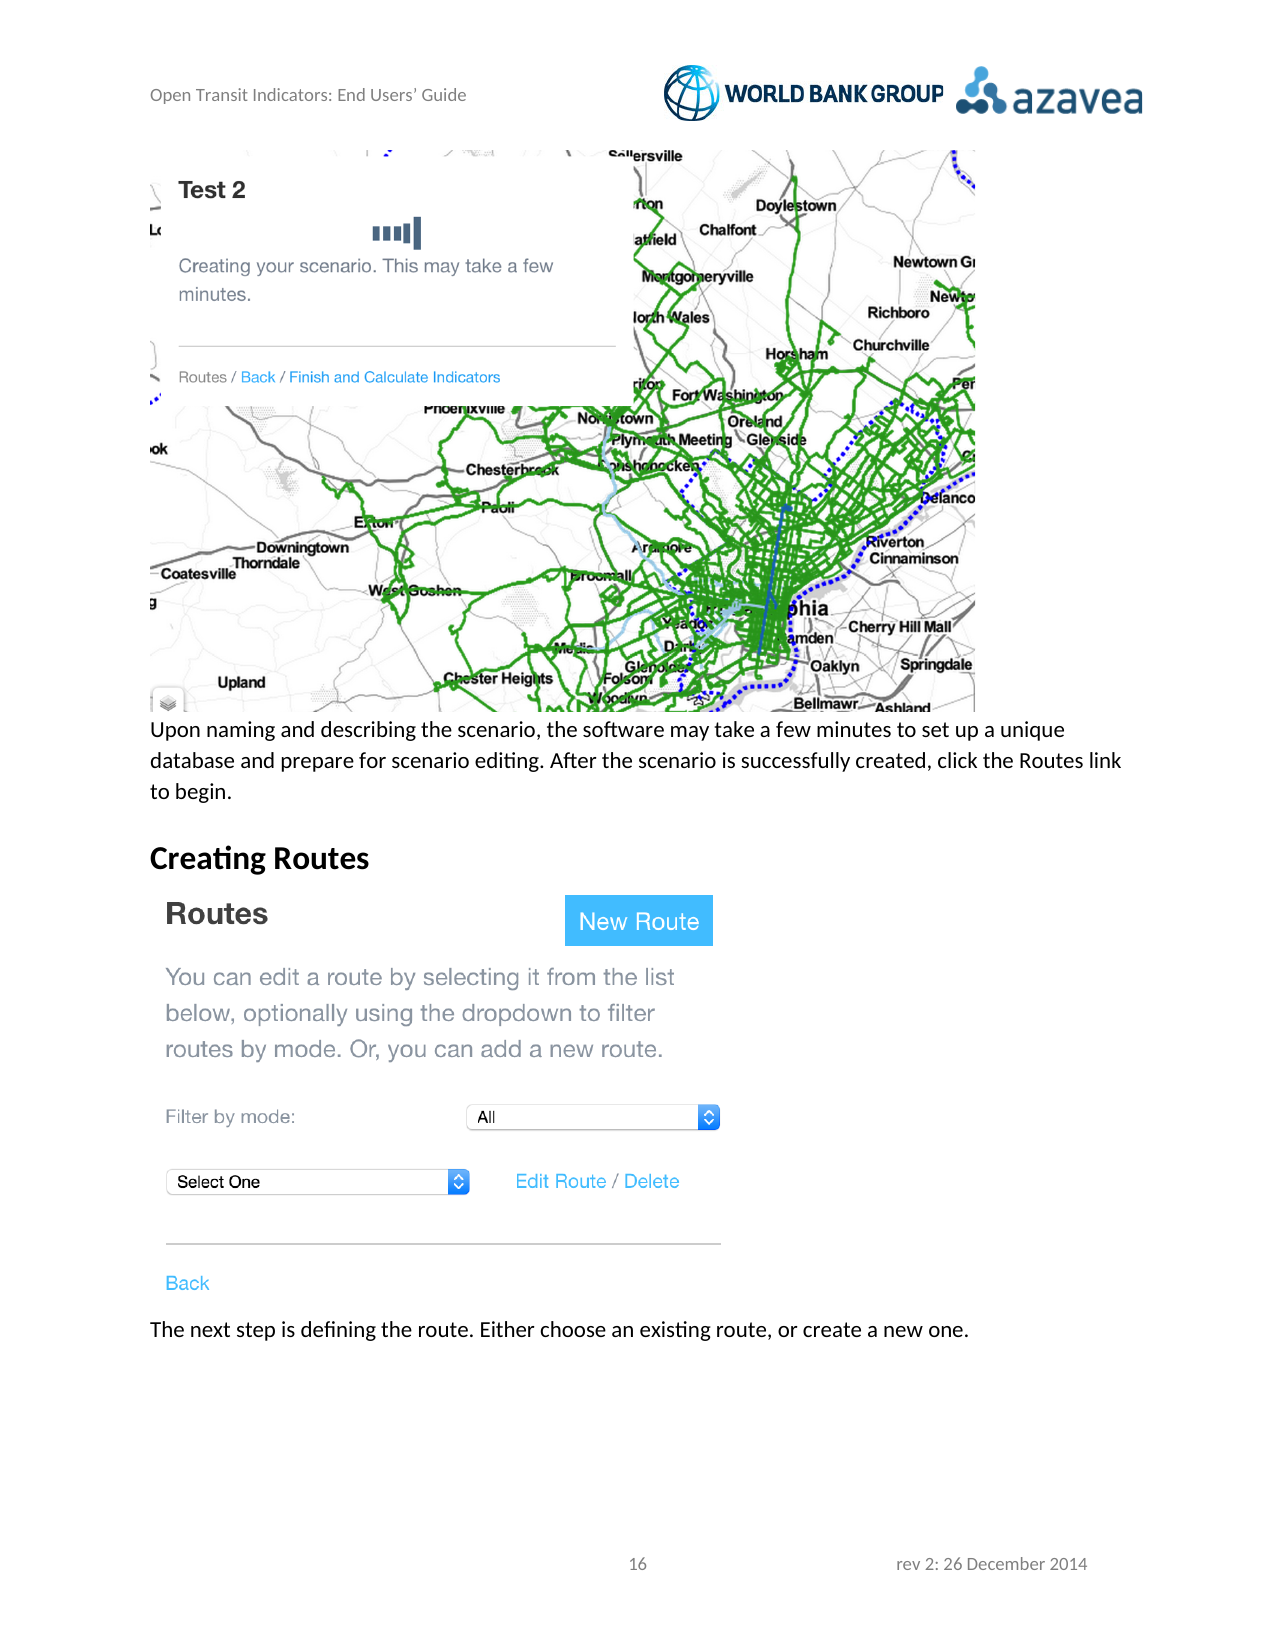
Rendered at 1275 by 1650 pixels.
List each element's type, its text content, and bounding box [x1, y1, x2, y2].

subtitle Creating Routes [150, 837, 1125, 877]
picture [680, 75, 690, 83]
picture [150, 150, 976, 712]
text The next step is defining the route. Either choose an existing route, or create a new one. [150, 1312, 1125, 1343]
picture [155, 877, 737, 1312]
text Upon naming and describing the scenario, the software may take a few minutes to set up a unique database and prepare for scenario editing. After the scenario is successfully created, click the Routes link to begin. [150, 712, 1125, 806]
picture [664, 65, 944, 121]
picture [689, 77, 696, 87]
picture [954, 65, 1143, 115]
